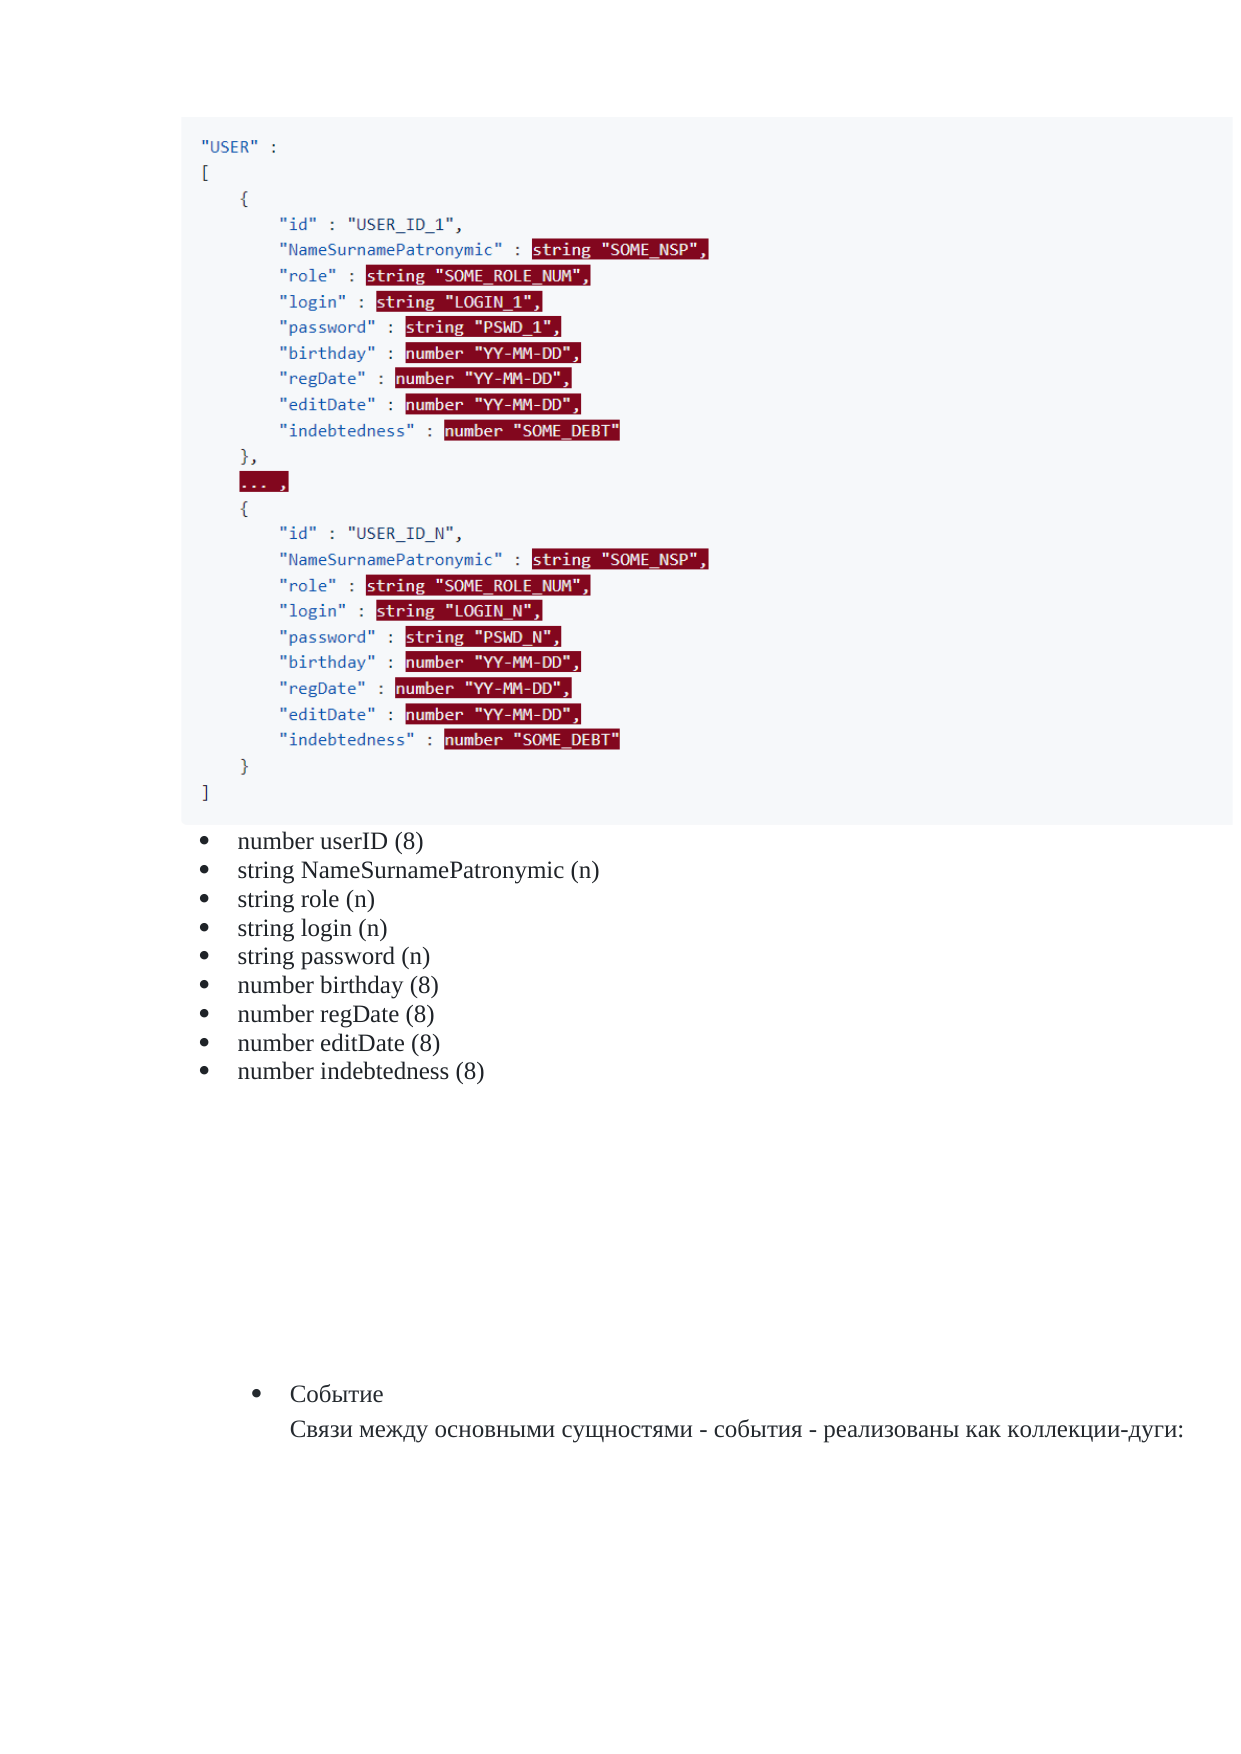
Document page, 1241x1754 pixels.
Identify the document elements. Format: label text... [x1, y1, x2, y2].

list string password (n) [200, 941, 1211, 970]
list number birthday (8) [200, 970, 1211, 999]
list string login (n) [200, 913, 1211, 941]
picture [181, 117, 1233, 827]
list number editDate (8) [200, 1028, 1211, 1056]
list number regDate (8) [200, 999, 1211, 1028]
list number userID (8) [200, 827, 1211, 855]
list Событие [252, 1379, 1211, 1408]
list number indebtedness (8) [200, 1056, 1211, 1085]
text Связи между основными сущностями - события - реализованы как коллекции-дуги: [252, 1414, 1211, 1443]
list string role (n) [200, 884, 1211, 913]
list string NameSurnamePatronymic (n) [200, 855, 1211, 884]
